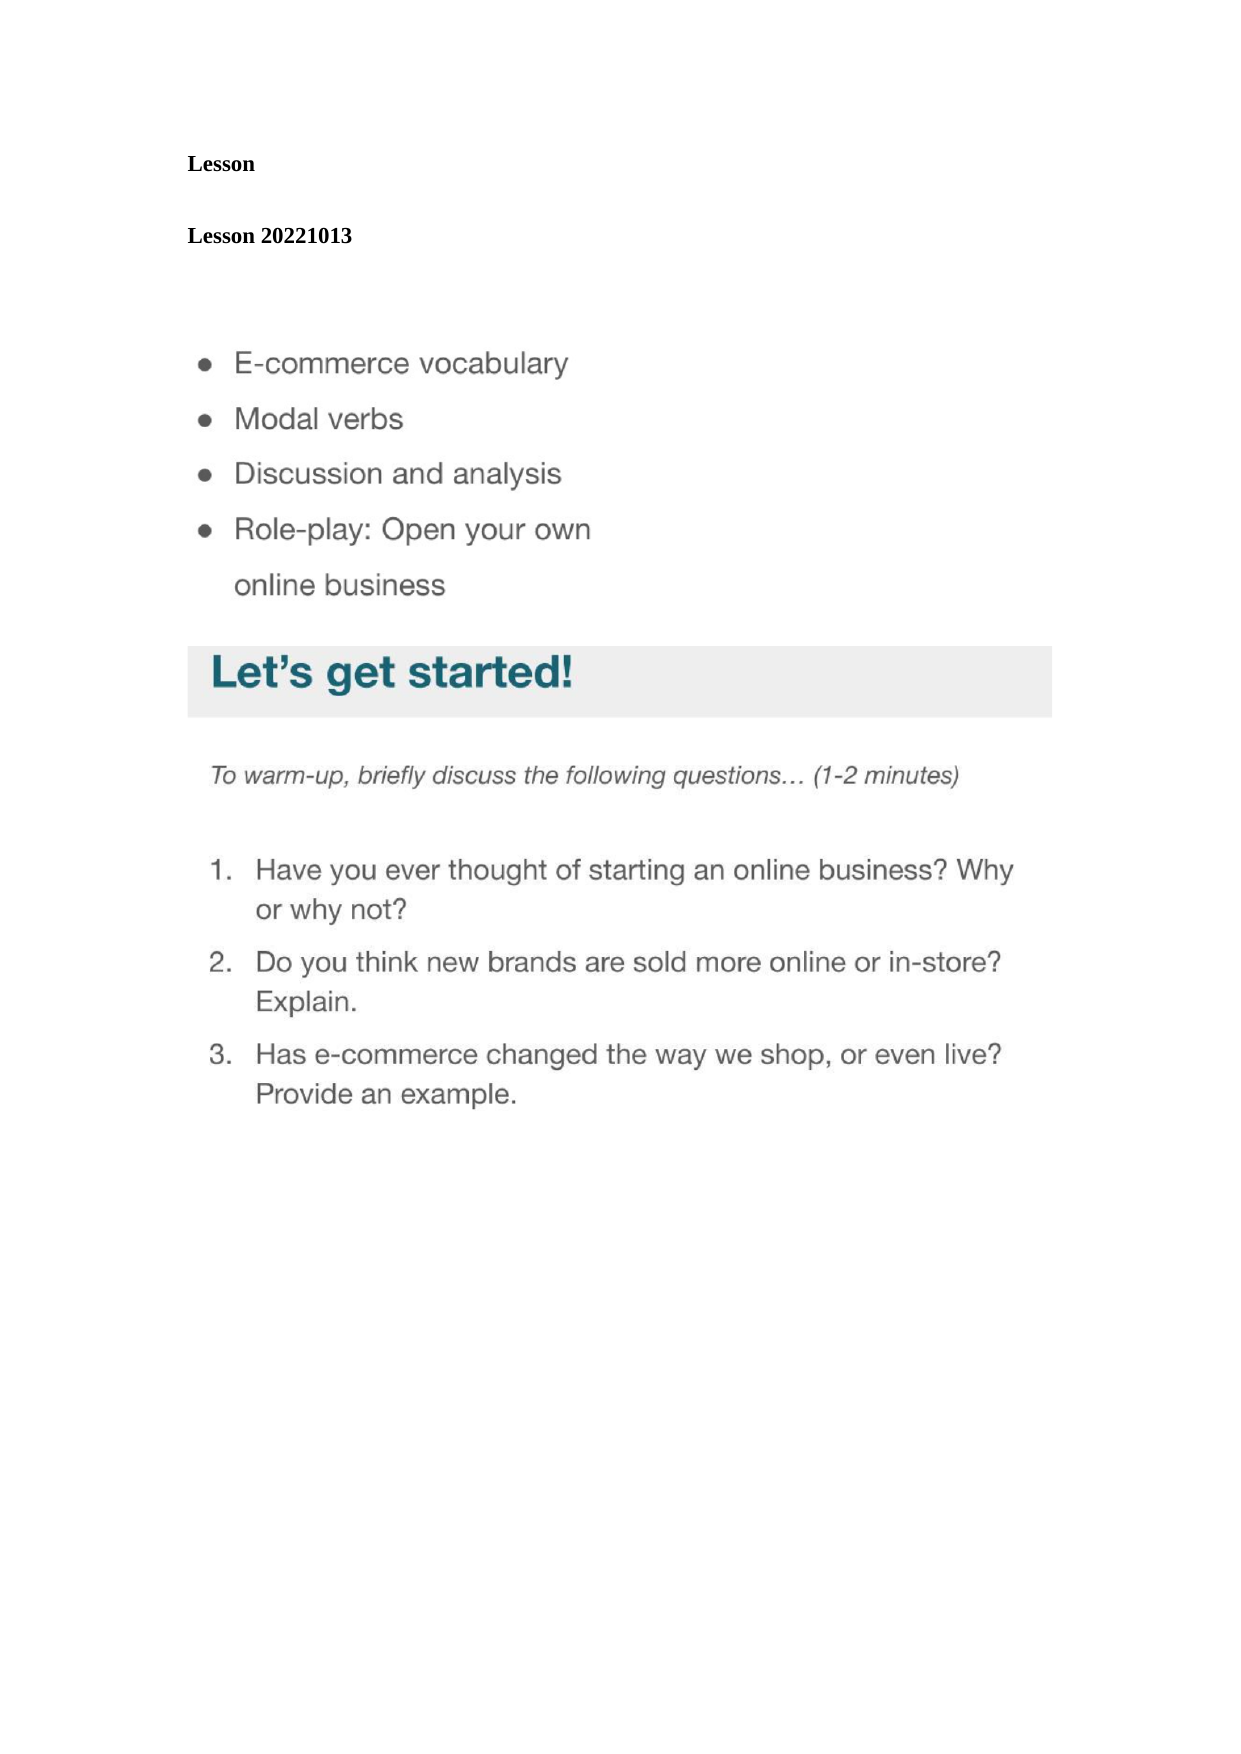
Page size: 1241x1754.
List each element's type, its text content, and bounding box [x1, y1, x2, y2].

picture [187, 321, 1053, 1163]
subtitle Lesson 20221013 [187, 223, 1053, 249]
subtitle Lesson [187, 150, 1053, 176]
